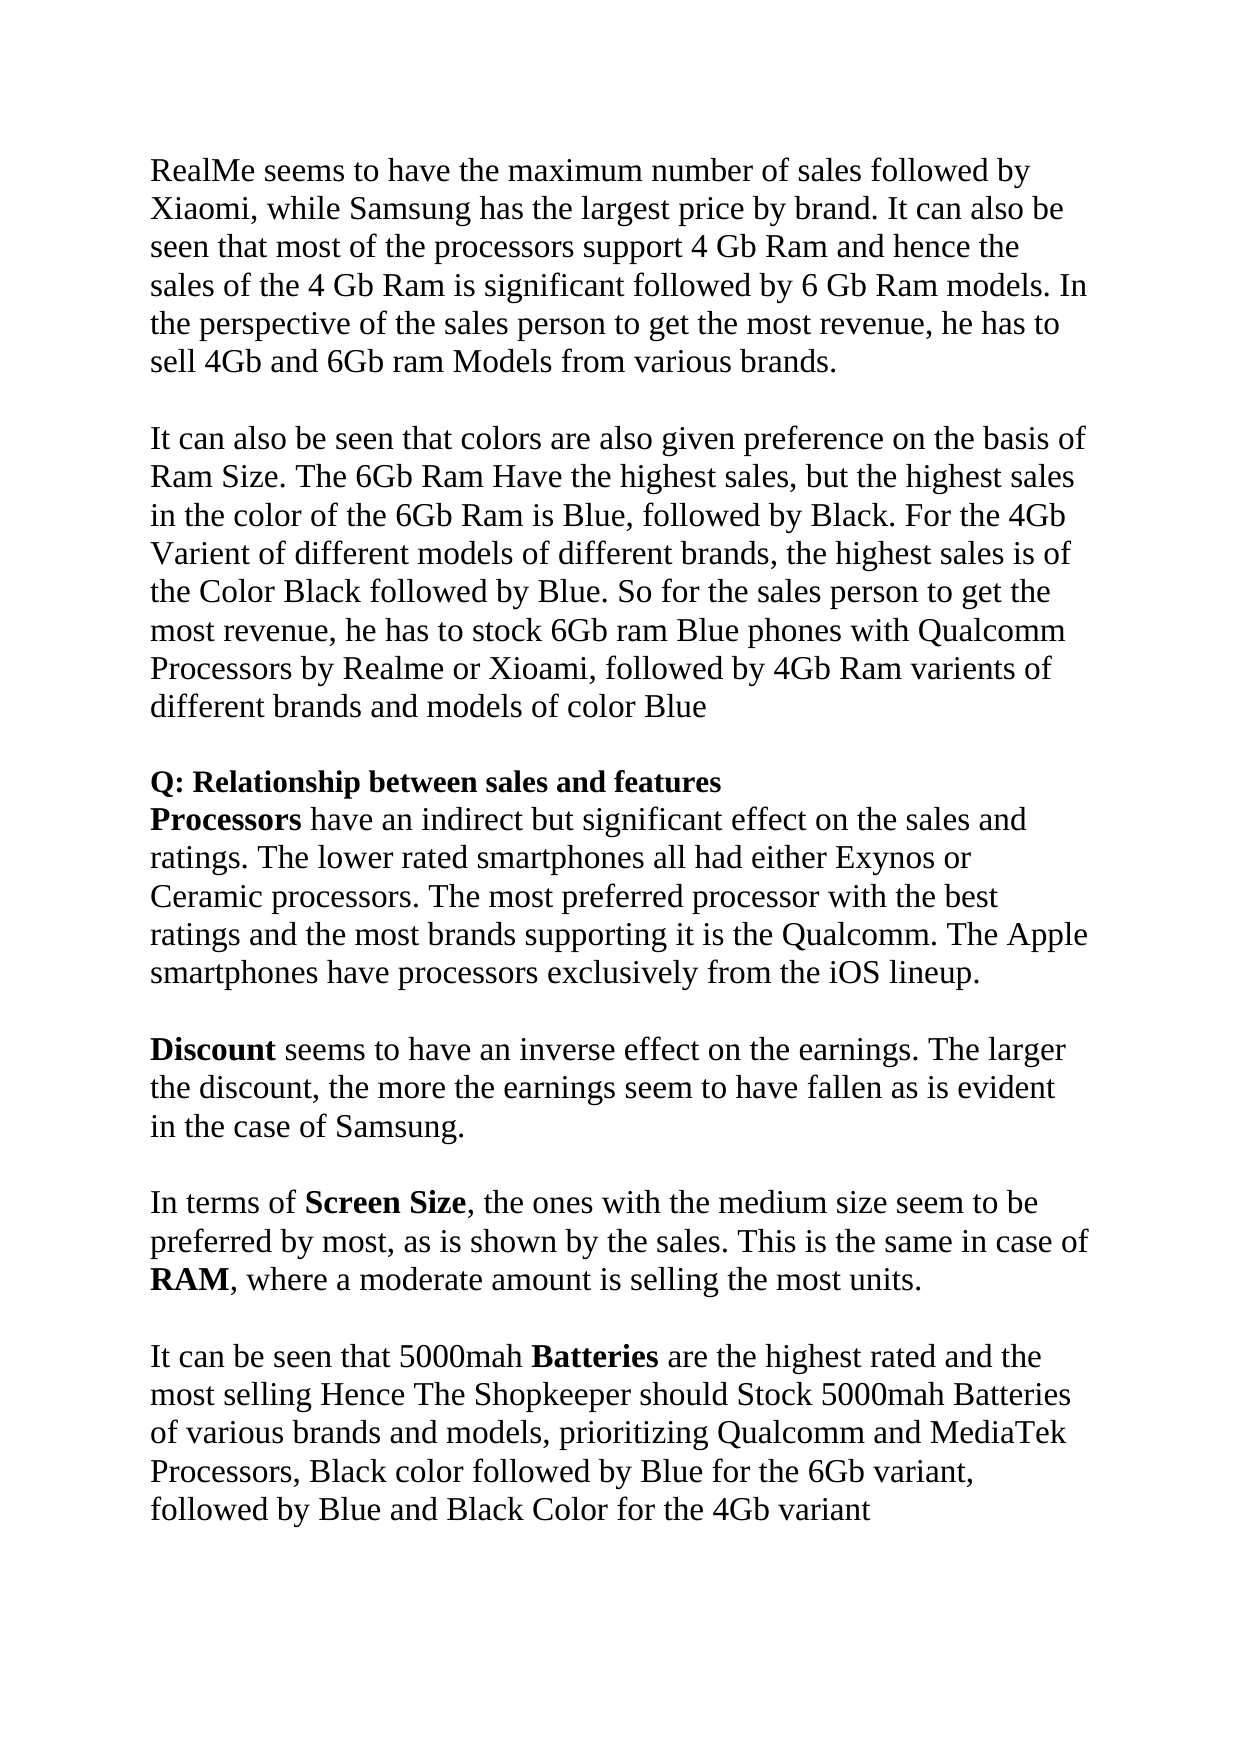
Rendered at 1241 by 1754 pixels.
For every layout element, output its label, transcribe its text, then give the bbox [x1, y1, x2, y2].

text Processors have an indirect but significant effect on the sales and ratings. The lower rated smartphones all had either Exynos or Ceramic processors. The most preferred processor with the best ratings and the most brands supporting it is the Qualcomm. The Apple smartphones have processors exclusively from the iOS lineup. [150, 799, 1090, 991]
text It can also be seen that colors are also given preference on the basis of Ram Size. The 6Gb Ram Have the highest sales, but the highest sales in the color of the 6Gb Ram is Blue, followed by Black. For the 4Gb Varient of different models of different brands, the highest sales is of the Color Black followed by Blue. So for the sales person to get the most revenue, he has to stock 6Gb ram Blue phones with Qualcomm Processors by Realme or Xioami, followed by 4Gb Ram varients of different brands and models of color Blue [150, 418, 1090, 725]
text In terms of Screen Size, the ones with the medium size seem to be preferred by most, as is shown by the sales. This is the same in case of RAM, where a moderate amount is selling the most units. [150, 1183, 1090, 1298]
text RealMe seems to have the maximum number of sales followed by Xiaomi, while Samsung has the largest price by brand. It can also be seen that most of the processors support 4 Gb Ram and hence the sales of the 4 Gb Ram is significant followed by 6 Gb Ram models. In the perspective of the sales person to get the most revenue, he has to sell 4Gb and 6Gb ram Models from various brands. [150, 150, 1090, 380]
text Q: Relationship between sales and features [150, 763, 1090, 799]
text It can be seen that 5000mah Batteries are the highest rated and the most selling Hence The Shopkeeper should Stock 5000mah Batteries of various brands and models, prioritizing Qualcomm and MediaTek Processors, Black color followed by Blue for the 6Gb variant, followed by Blue and Black Color for the 4Gb variant [150, 1336, 1090, 1528]
text Discount seems to have an inverse effect on the earnings. The larger the discount, the more the earnings seem to have fallen as is evident in the case of Samsung. [150, 1029, 1090, 1144]
